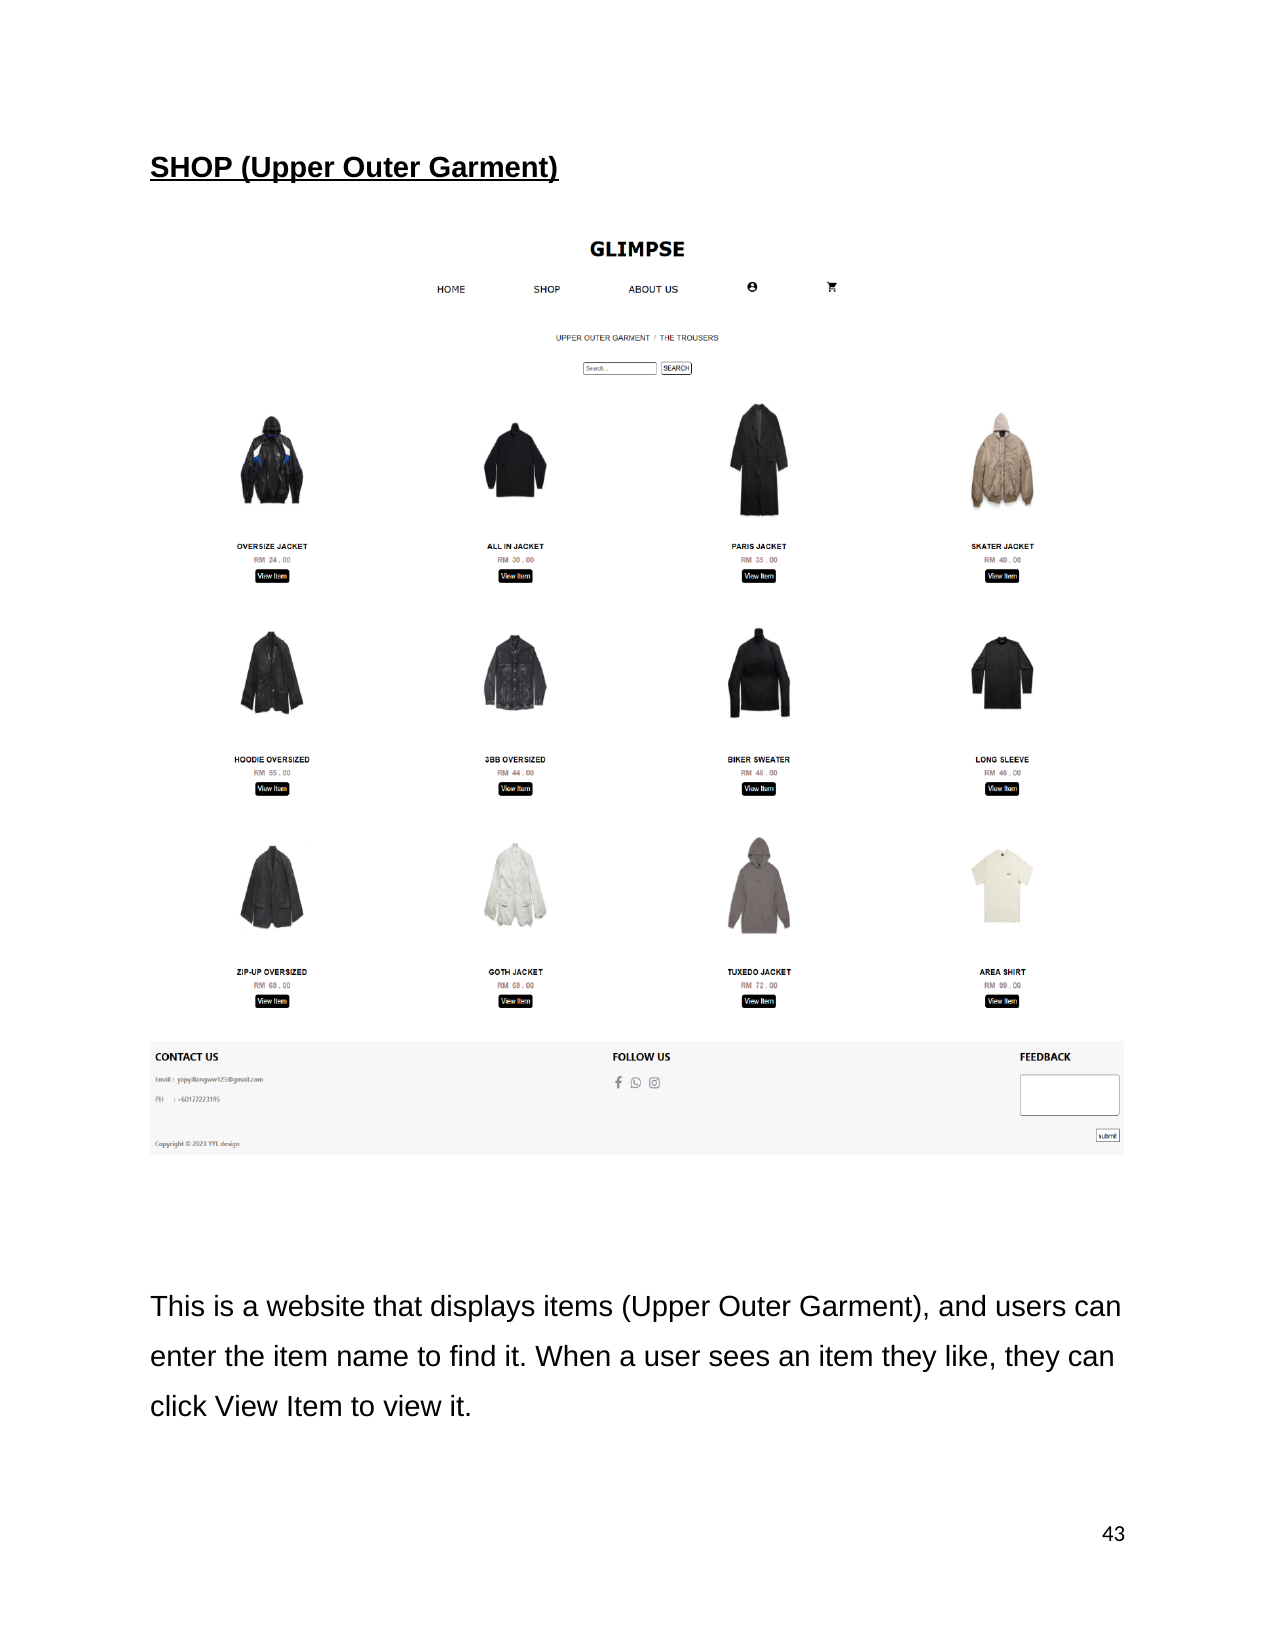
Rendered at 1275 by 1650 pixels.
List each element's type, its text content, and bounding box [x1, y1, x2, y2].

text SHOP (Upper Outer Garment) [150, 150, 1125, 183]
picture [150, 217, 1223, 1259]
text This is a website that displays items (Upper Outer Garment), and users can enter the item name to find it. When a user sees an item they like, they can click View Item to view it. [150, 1289, 1125, 1423]
